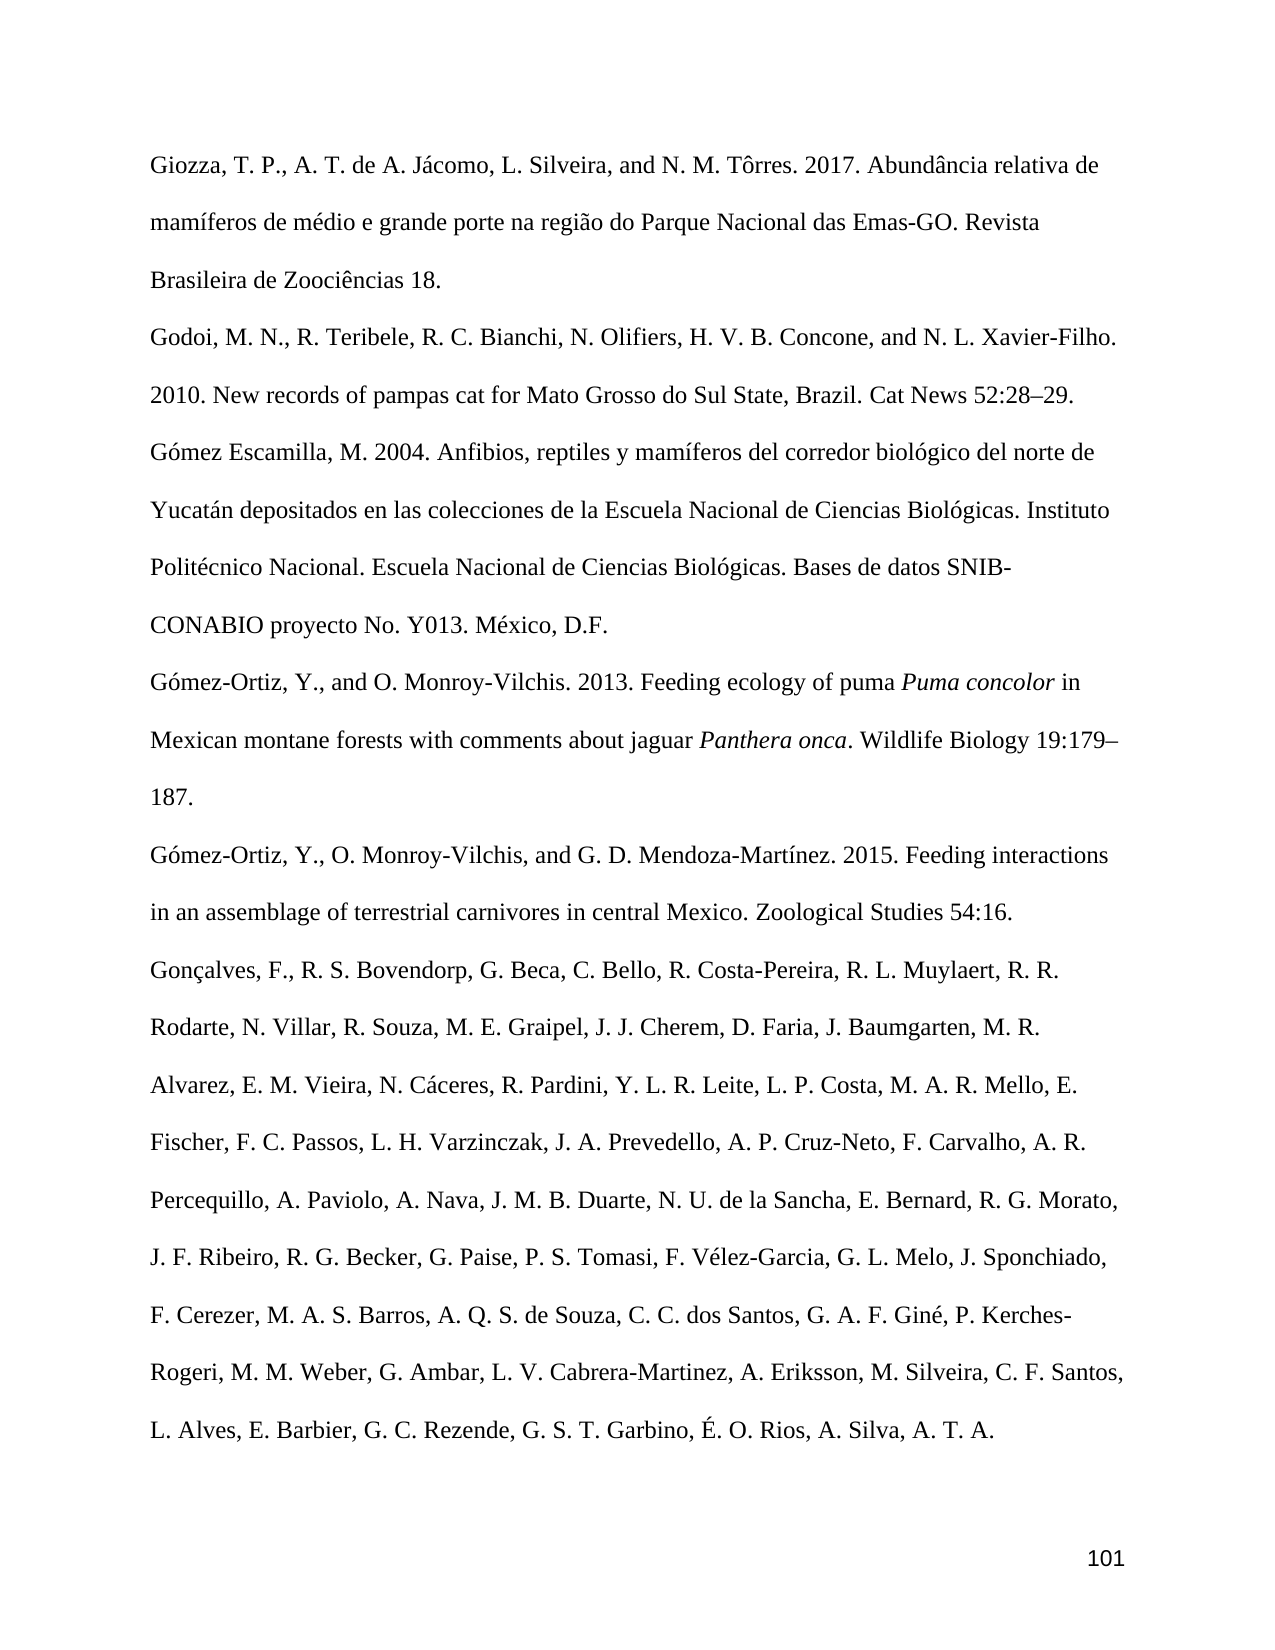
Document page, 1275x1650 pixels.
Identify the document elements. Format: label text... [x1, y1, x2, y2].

text Gómez-Ortiz, Y., and O. Monroy-Vilchis. 2013. Feeding ecology of puma Puma concolor in Mexican montane forests with comments about jaguar Panthera onca. Wildlife Biology 19:179–187. [150, 667, 1125, 811]
text Godoi, M. N., R. Teribele, R. C. Bianchi, N. Olifiers, H. V. B. Concone, and N. L. Xavier-Filho. 2010. New records of pampas cat for Mato Grosso do Sul State, Brazil. Cat News 52:28–29. [150, 322, 1125, 409]
text Gómez Escamilla, M. 2004. Anfibios, reptiles y mamíferos del corredor biológico del norte de Yucatán depositados en las colecciones de la Escuela Nacional de Ciencias Biológicas. Instituto Politécnico Nacional. Escuela Nacional de Ciencias Biológicas. Bases de datos SNIB-CONABIO proyecto No. Y013. México, D.F. [150, 437, 1125, 639]
text Giozza, T. P., A. T. de A. Jácomo, L. Silveira, and N. M. Tôrres. 2017. Abundância relativa de mamíferos de médio e grande porte na região do Parque Nacional das Emas-GO. Revista Brasileira de Zoociências 18. [150, 150, 1125, 294]
text Gómez-Ortiz, Y., O. Monroy-Vilchis, and G. D. Mendoza-Martínez. 2015. Feeding interactions in an assemblage of terrestrial carnivores in central Mexico. Zoological Studies 54:16. [150, 840, 1125, 926]
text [150, 955, 1125, 1444]
